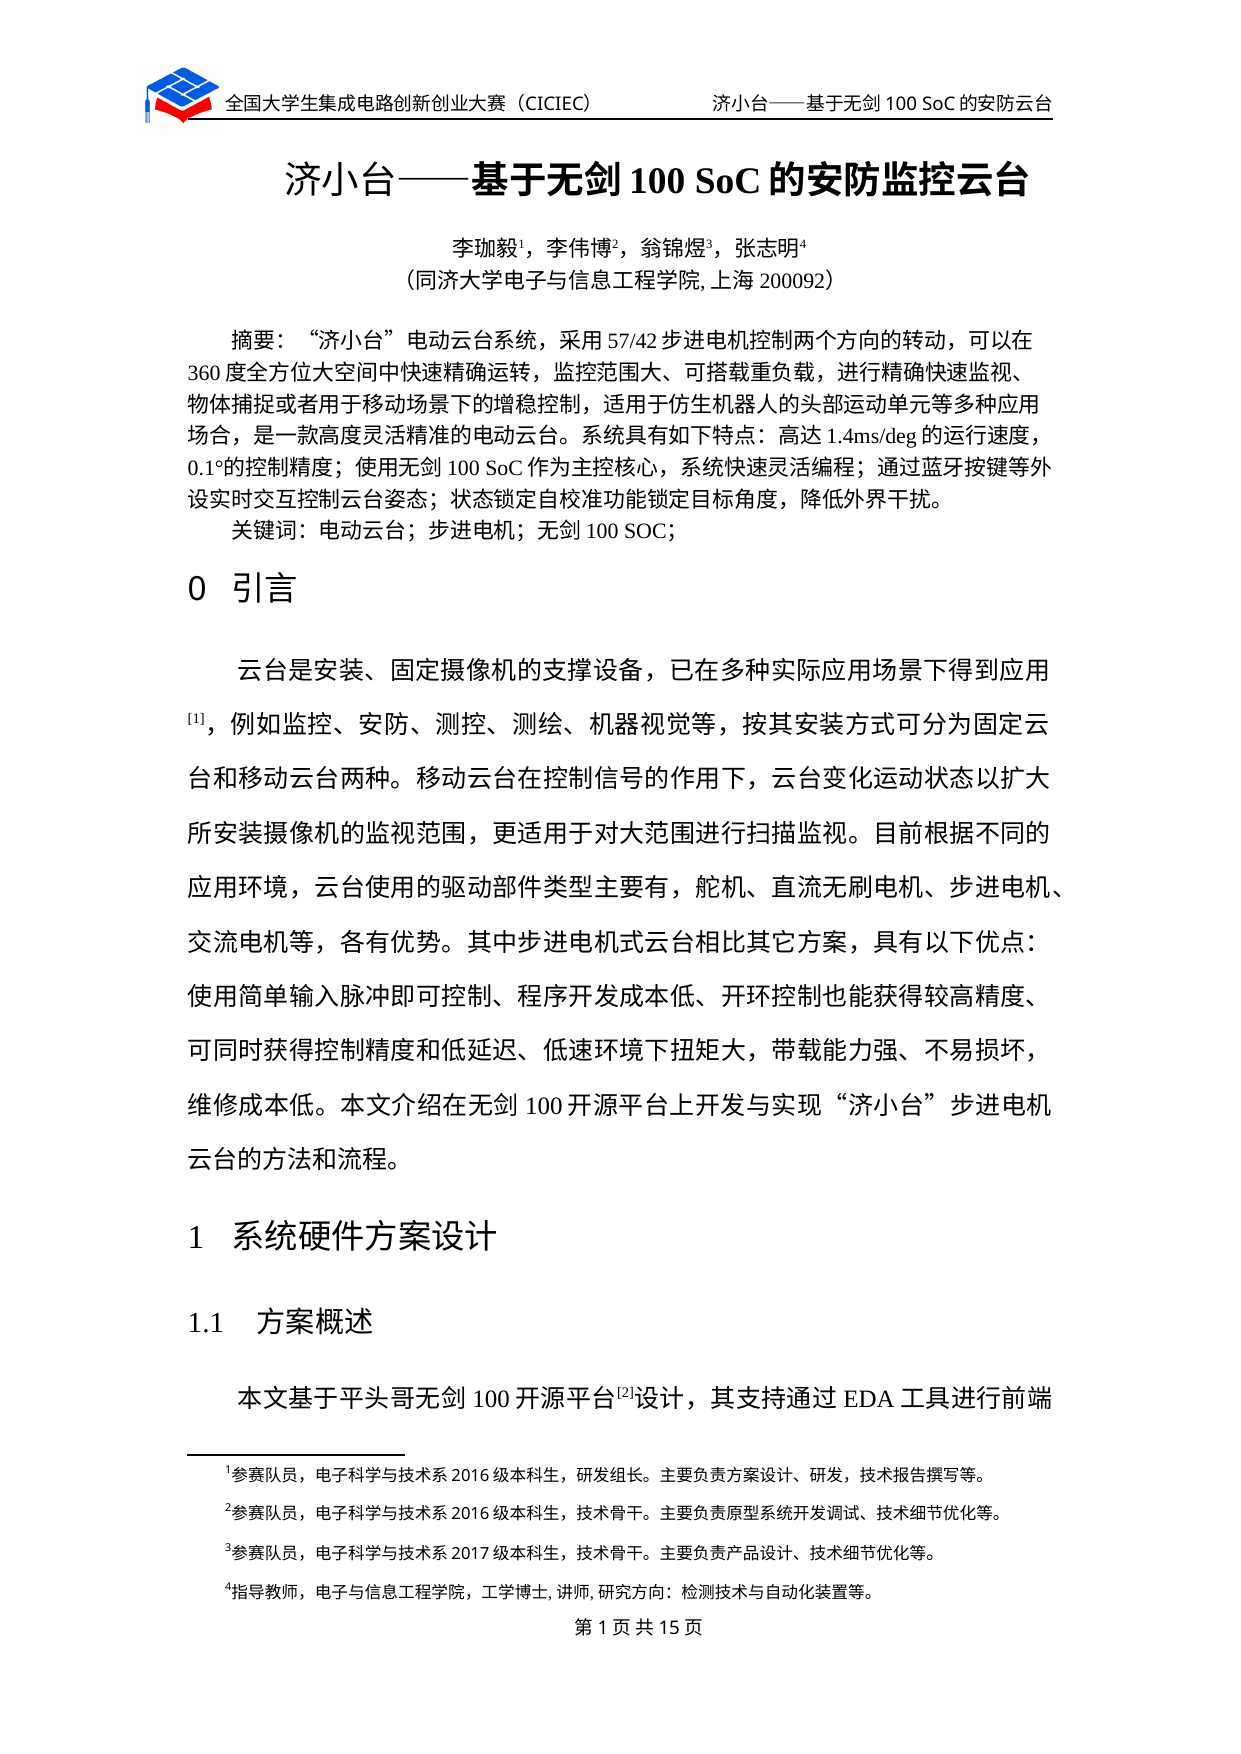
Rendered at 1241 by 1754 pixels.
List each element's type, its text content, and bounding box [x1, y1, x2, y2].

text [187, 1378, 1053, 1415]
picture [134, 60, 231, 136]
text 李珈毅，李伟博，翁锦煜，张志明 [187, 231, 1053, 263]
subtitle 系统硬件方案设计 [187, 1210, 1053, 1258]
text 关键词：电动云台；步进电机；无剑100 SOC； [187, 513, 1053, 545]
subtitle 方案概述 [187, 1299, 1053, 1341]
text 摘要：“济小台”电动云台系统，采用57/42步进电机控制两个方向的转动，可以在360度全方位大空间中快速精确运转，监控范围大、可搭载重负载，进行精确快速监视、物体捕捉或者用于移动场景下的增稳控制，适用于仿生机器人的头部运动单元等多种应用场合，是一款高度灵活精准的电动云台。系统具有如下特点：高达1.4ms/deg的运行速度，0.1°的控制精度；使用无剑100 SoC作为主控核心，系统快速灵活编程；通过蓝牙按键等外设实时交互控制云台姿态；状态锁定自校准功能锁定目标角度，降低外界干扰。 [187, 323, 1053, 513]
text 济小台——基于无剑100 SoC的安防监控云台 [187, 150, 1053, 204]
text 云台是安装、固定摄像机的支撑设备，已在多种实际应用场景下得到应用[1]，例如监控、安防、测控、测绘、机器视觉等，按其安装方式可分为固定云台和移动云台两种。移动云台在控制信号的作用下，云台变化运动状态以扩大所安装摄像机的监视范围，更适用于对大范围进行扫描监视。目前根据不同的应用环境，云台使用的驱动部件类型主要有，舵机、直流无刷电机、步进电机、交流电机等，各有优势。其中步进电机式云台相比其它方案，具有以下优点：使用简单输入脉冲即可控制、程序开发成本低、开环控制也能获得较高精度、可同时获得控制精度和低延迟、低速环境下扭矩大，带载能力强、不易损坏，维修成本低。本文介绍在无剑100开源平台上开发与实现“济小台”步进电机云台的方法和流程。 [187, 650, 1053, 1176]
text （同济大学电子与信息工程学院, 上海 200092） [187, 263, 1053, 295]
subtitle 引言 [187, 561, 1053, 610]
